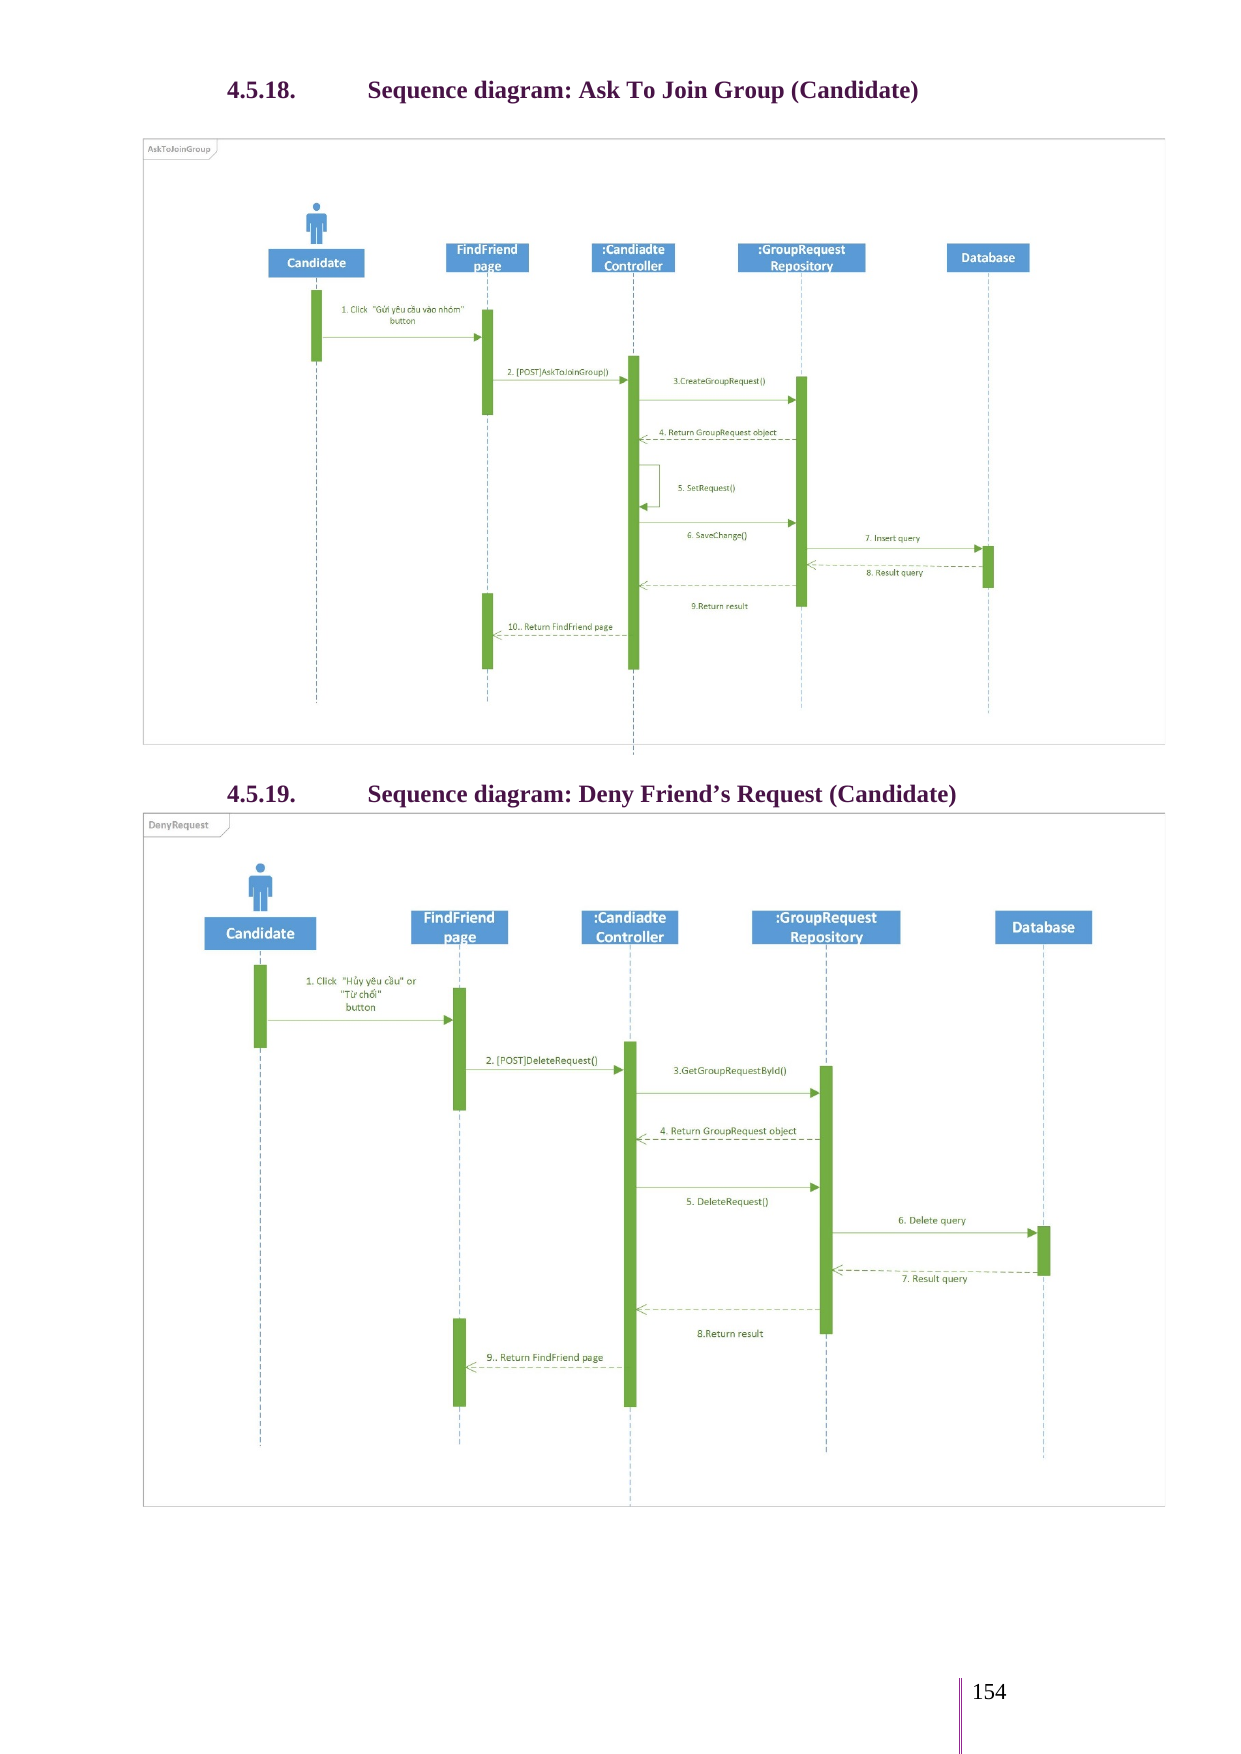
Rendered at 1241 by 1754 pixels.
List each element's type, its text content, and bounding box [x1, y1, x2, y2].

subtitle Sequence diagram: Deny Friend’s Request (Candidate) [227, 779, 1165, 808]
subtitle Sequence diagram: Ask To Join Group (Candidate) [227, 75, 1165, 104]
picture [142, 138, 1166, 755]
picture [142, 812, 1166, 1507]
